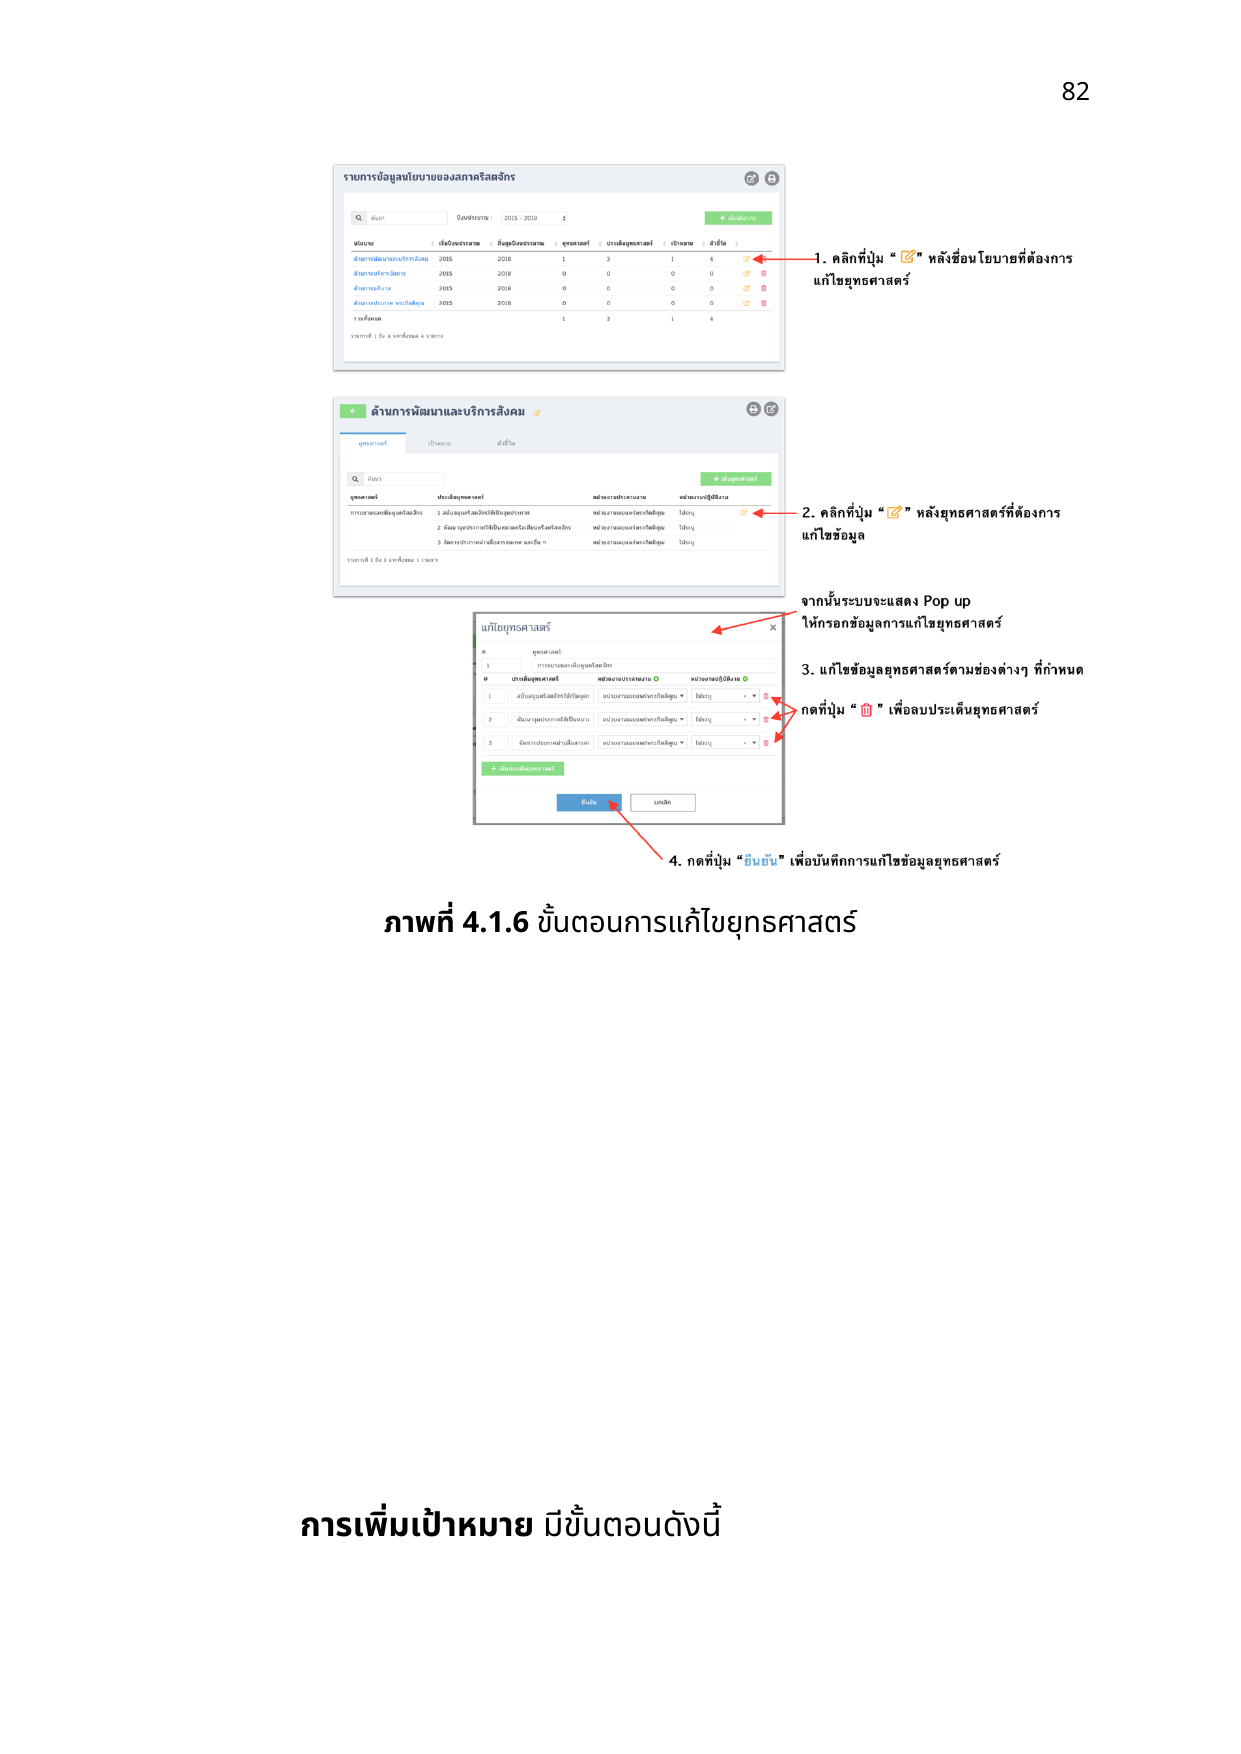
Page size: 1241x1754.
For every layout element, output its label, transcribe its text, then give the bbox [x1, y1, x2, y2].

text ภาพที่ 4.1.6 ขั้นตอนการแก้ไขยุทธศาสตร์ [150, 901, 1090, 945]
picture [300, 150, 1098, 902]
text การเพิ่มเป้าหมาย มีขั้นตอนดังนี้ [225, 1501, 1090, 1551]
